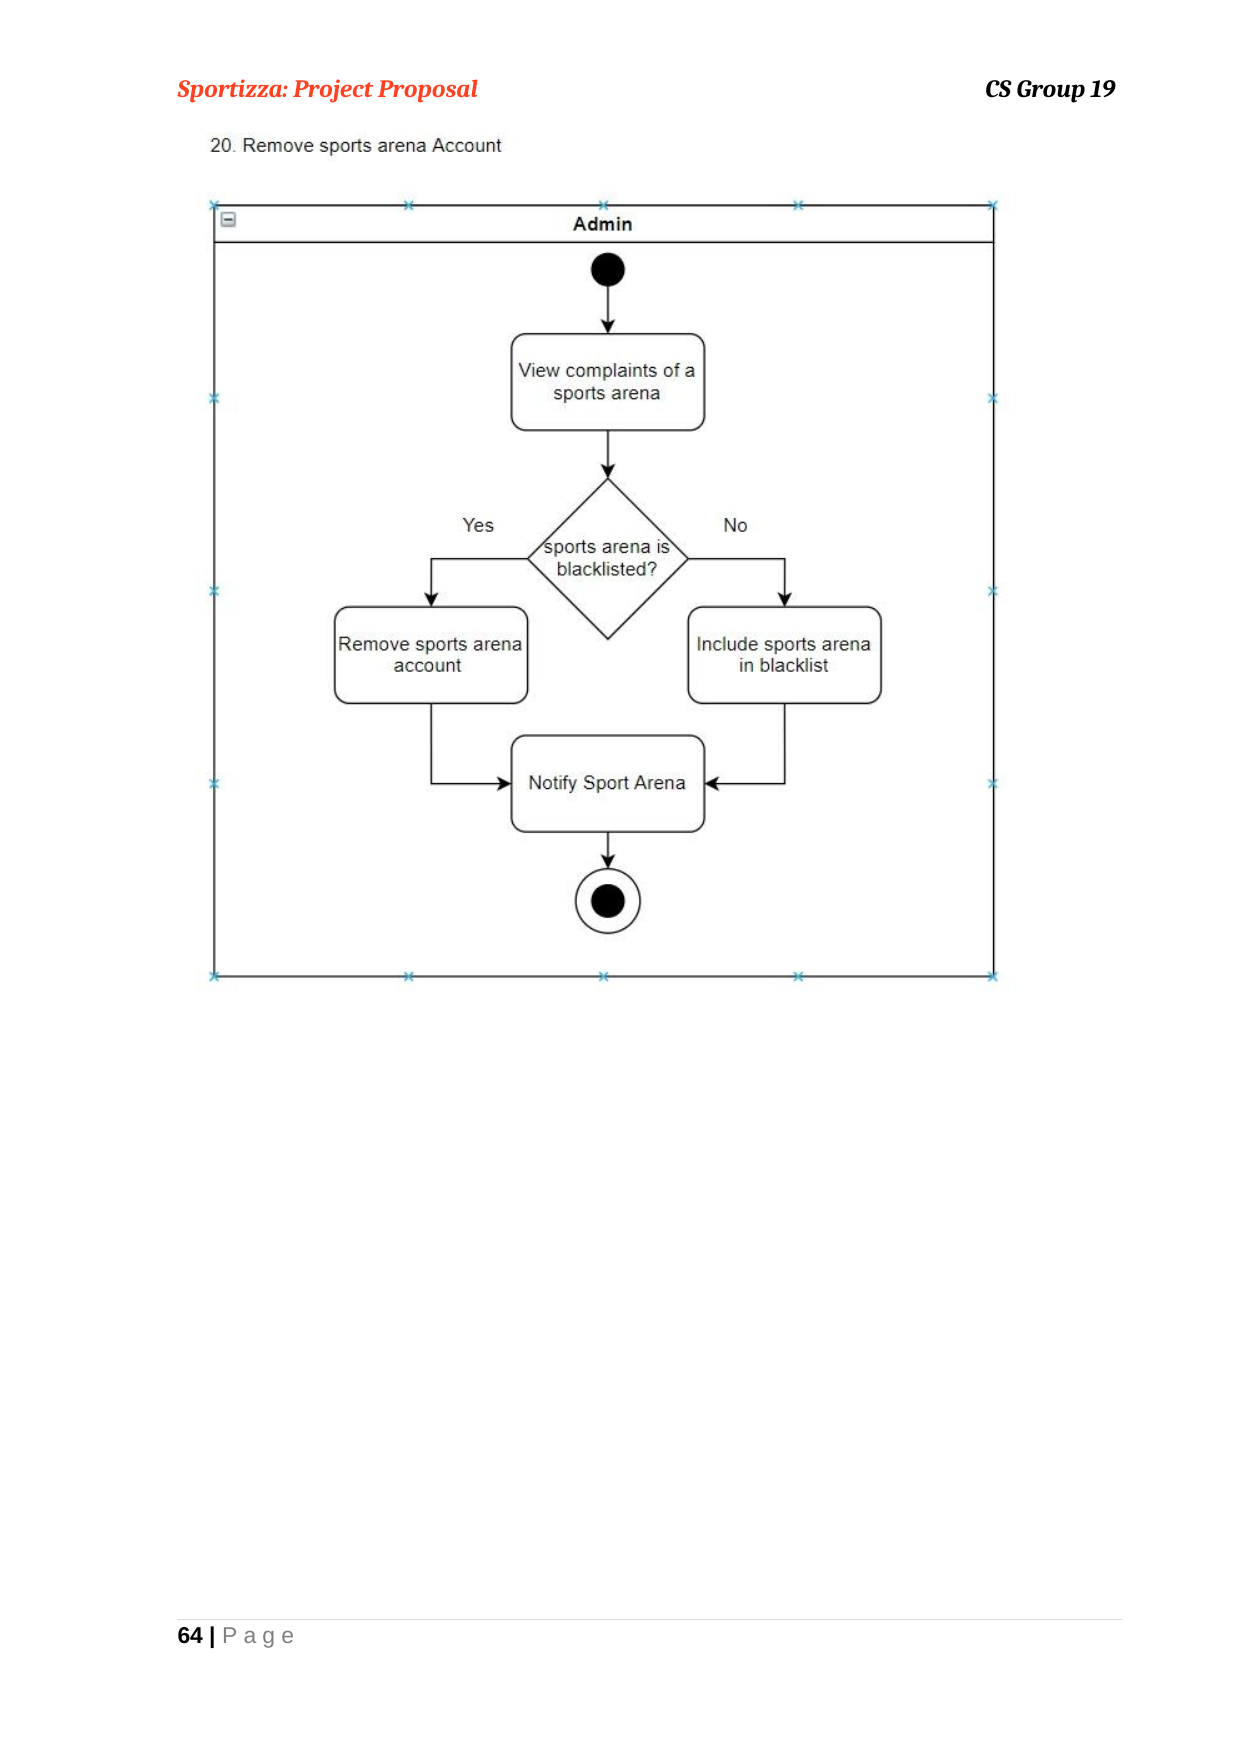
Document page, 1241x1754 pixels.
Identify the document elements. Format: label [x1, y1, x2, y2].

picture [177, 132, 1038, 993]
